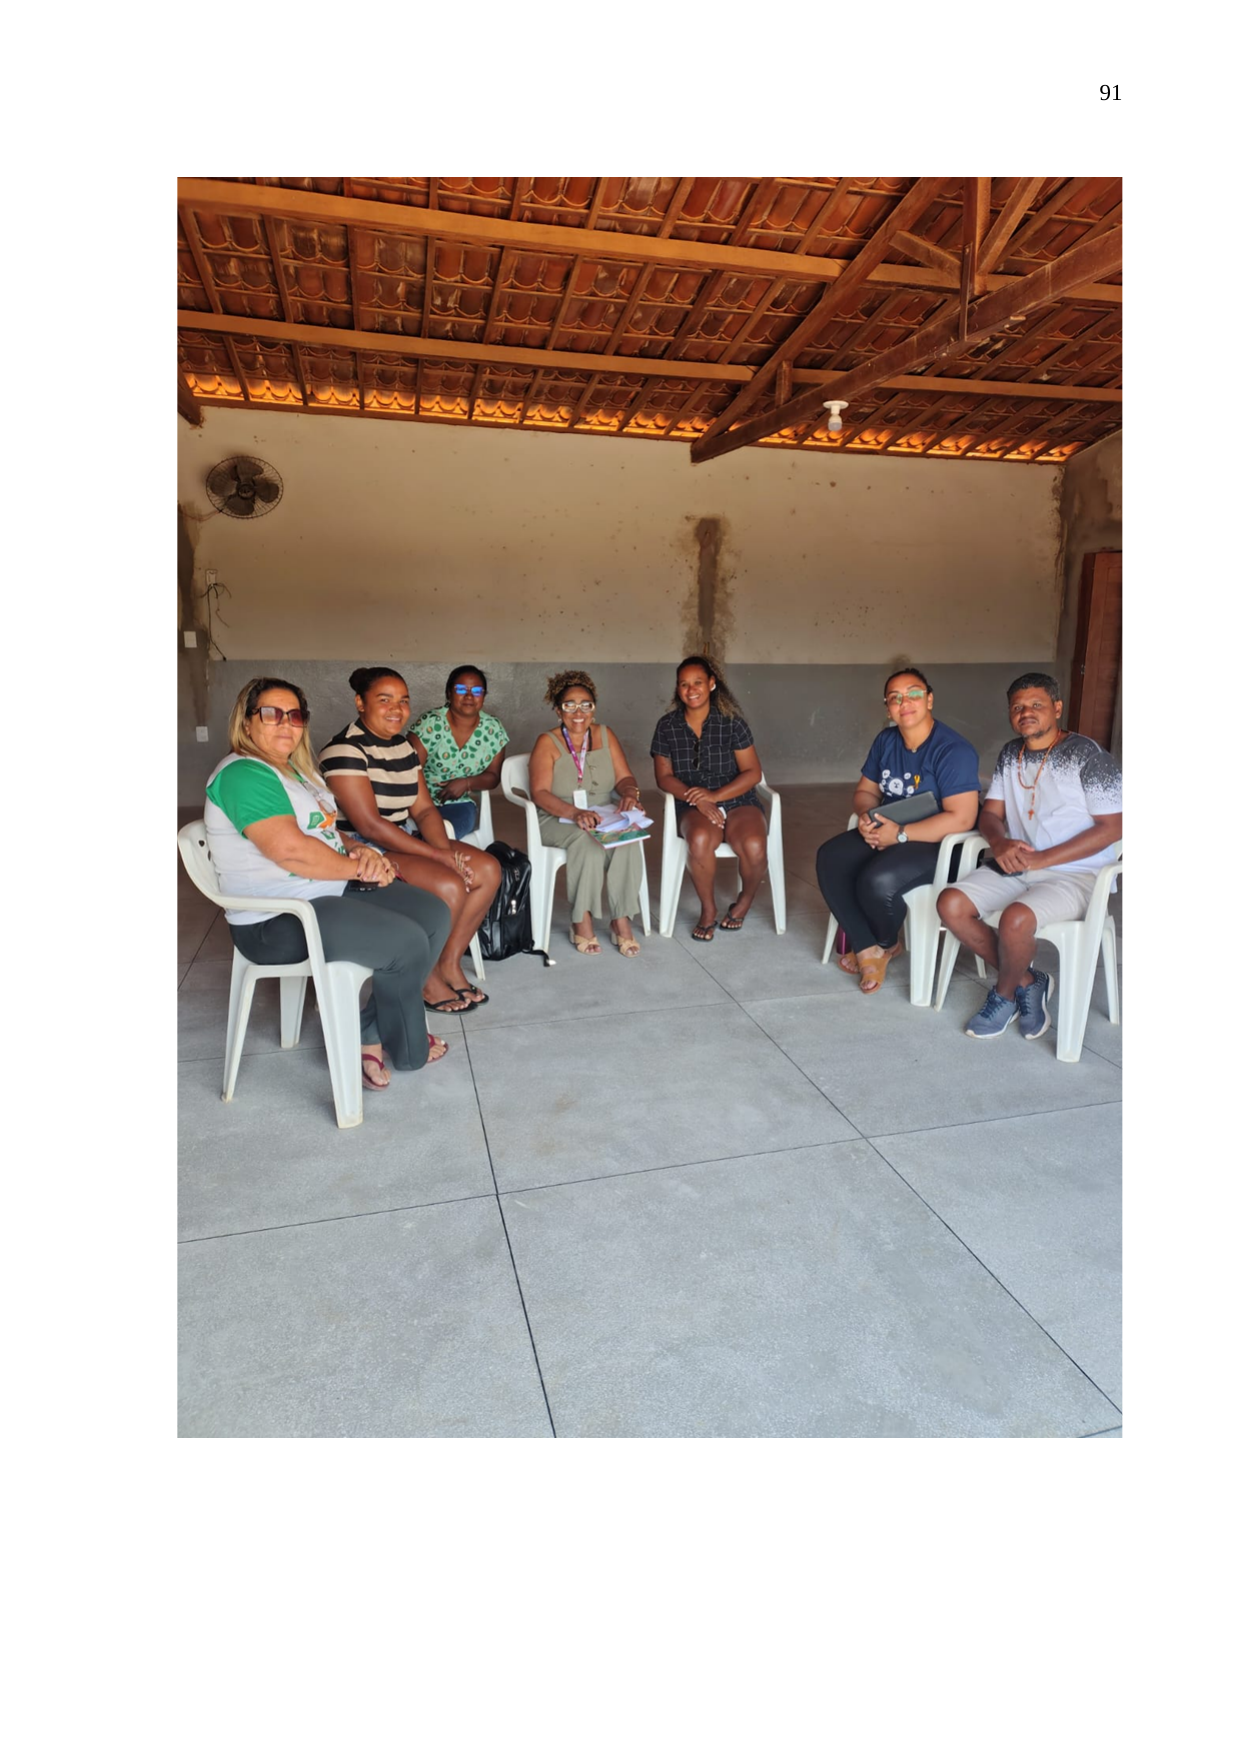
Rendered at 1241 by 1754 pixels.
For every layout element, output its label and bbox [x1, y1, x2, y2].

picture [177, 177, 1123, 1438]
